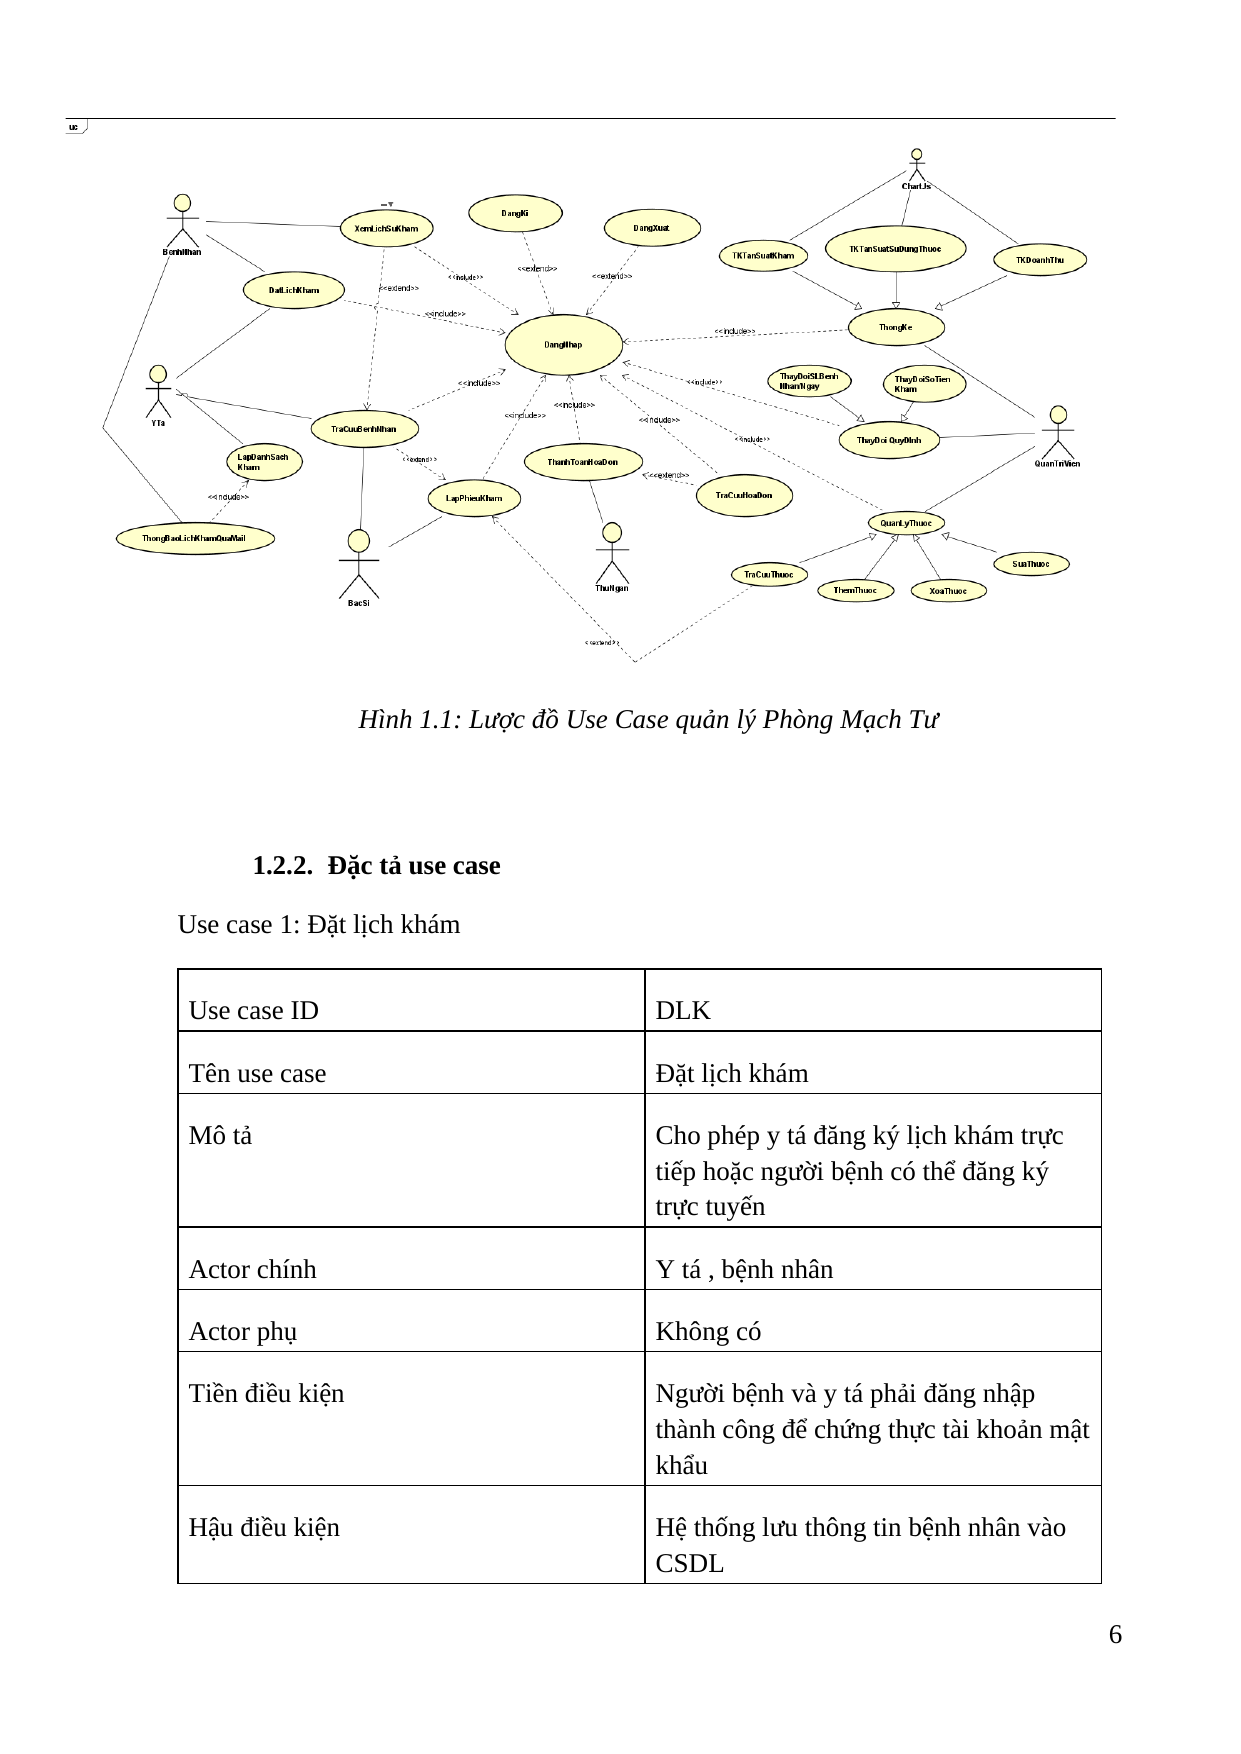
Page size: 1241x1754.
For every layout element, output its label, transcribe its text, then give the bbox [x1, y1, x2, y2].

table_header DLK [646, 970, 1101, 1030]
table_cell Tiền điều kiện [179, 1352, 644, 1484]
table_cell Actor phụ [179, 1290, 644, 1351]
table_cell Y tá , bệnh nhân [646, 1228, 1101, 1288]
subtitle Đặc tả use case [252, 849, 1122, 881]
table_cell Actor chính [179, 1228, 644, 1288]
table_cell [646, 1486, 1101, 1582]
table_cell Đặt lịch khám [646, 1032, 1101, 1092]
picture [65, 118, 1116, 675]
table_cell Tên use case [179, 1032, 644, 1092]
table_cell Không có [646, 1290, 1101, 1351]
table_cell Cho phép y tá đăng ký lịch khám trực tiếp hoặc người bệnh có thể đăng ký trực tuyến [646, 1094, 1101, 1226]
table_cell Hậu điều kiện [179, 1486, 644, 1582]
table_header Use case ID [179, 970, 644, 1030]
text Use case 1: Đặt lịch khám [177, 909, 1122, 940]
text Hình 1.1: Lược đồ Use Case quản lý Phòng Mạch Tư [177, 703, 1122, 734]
table_cell Mô tả [179, 1094, 644, 1226]
table_cell Người bệnh và y tá phải đăng nhập thành công để chứng thực tài khoản mật khẩu [646, 1352, 1101, 1484]
